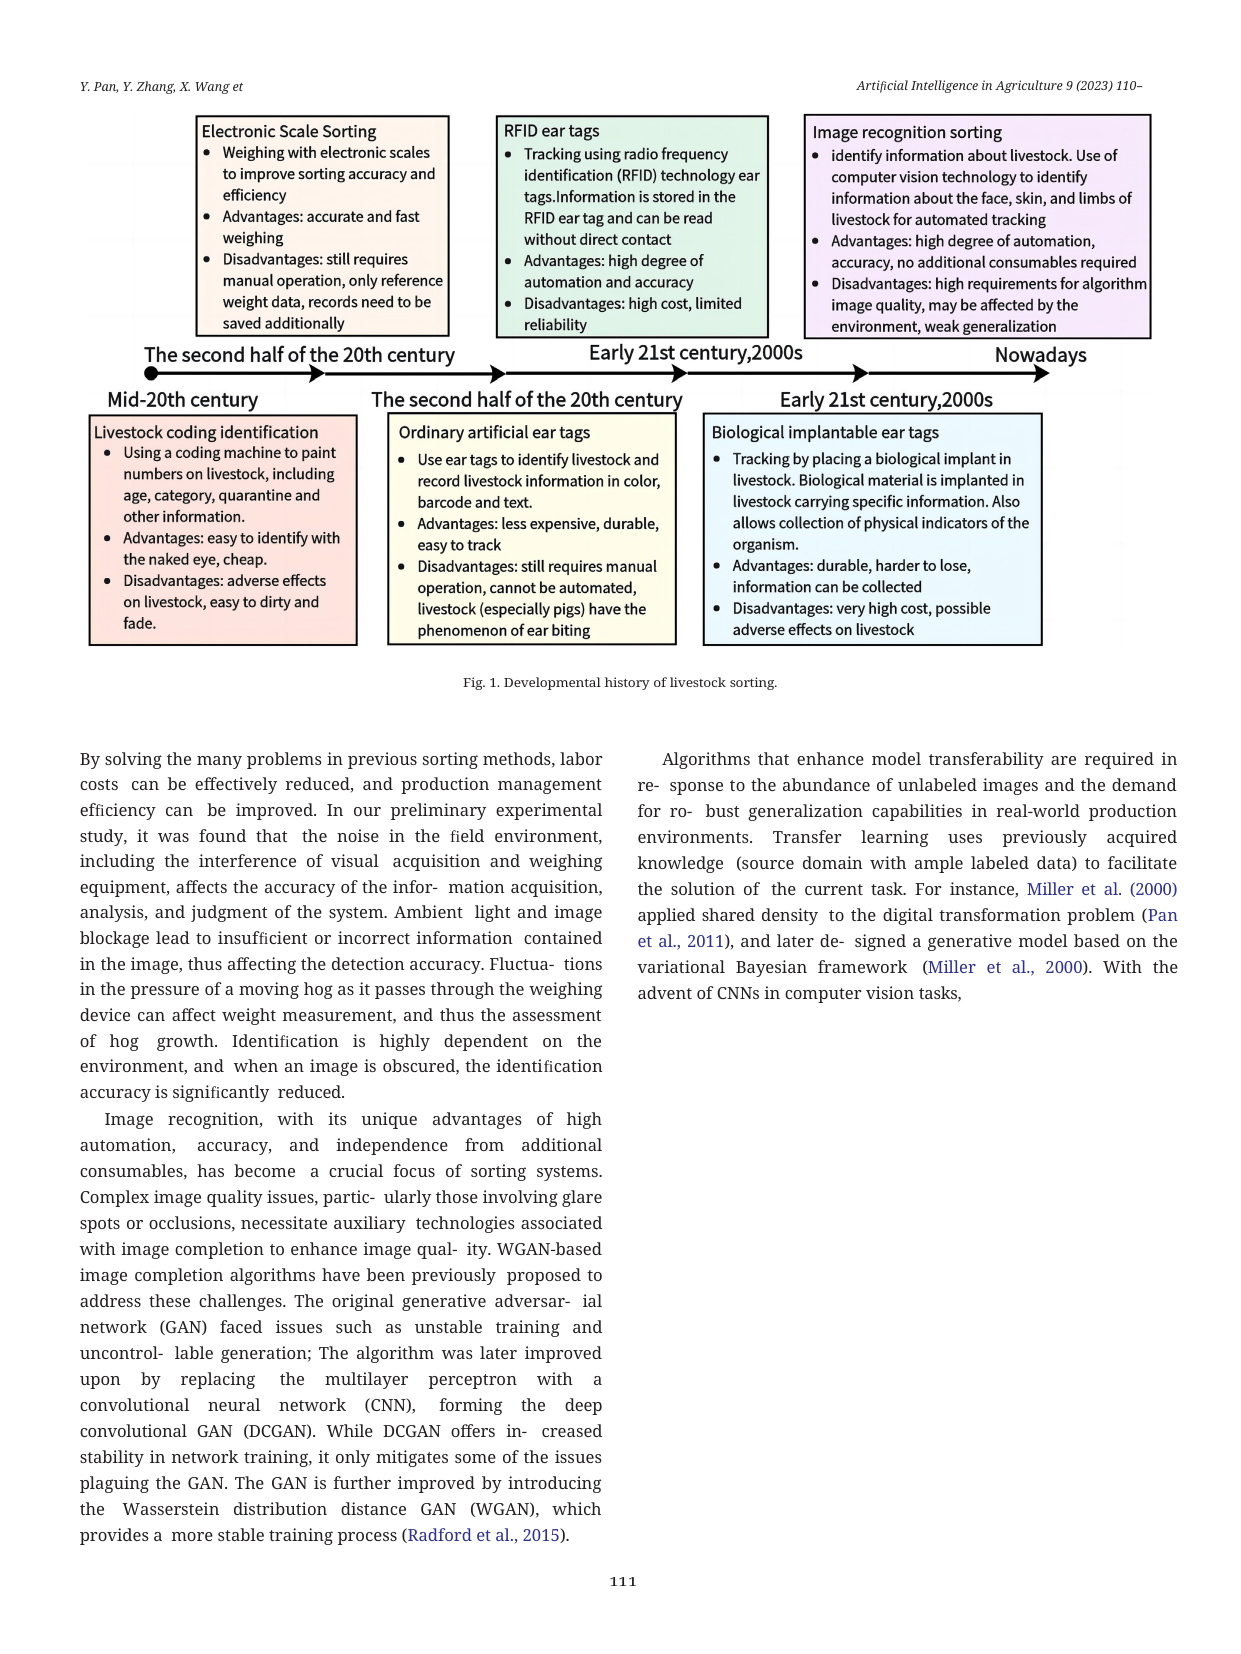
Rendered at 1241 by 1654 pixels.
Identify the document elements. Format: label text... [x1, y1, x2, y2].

text Image recognition, with its unique advantages of high automation, accuracy, and independence from additional consumables, has become a crucial focus of sorting systems. Complex image quality issues, partic- ularly those involving glare spots or occlusions, necessitate auxiliary technologies associated with image completion to enhance image qual- ity. WGAN-based image completion algorithms have been previously proposed to address these challenges. The original generative adversar- ial network (GAN) faced issues such as unstable training and uncontrol- lable generation; The algorithm was later improved upon by replacing the multilayer perceptron with a convolutional neural network (CNN), forming the deep convolutional GAN (DCGAN). While DCGAN offers in- creased stability in network training, it only mitigates some of the issues plaguing the GAN. The GAN is further improved by introducing the Wasserstein distribution distance GAN (WGAN), which provides a more stable training process (Radford et al., 2015). [79, 1107, 603, 1547]
text Fig. 1. Developmental history of livestock sorting. [69, 674, 1172, 692]
picture [87, 112, 1152, 647]
text Algorithms that enhance model transferability are required in re- sponse to the abundance of unlabeled images and the demand for ro- bust generalization capabilities in real-world production environments. Transfer learning uses previously acquired knowledge (source domain with ample labeled data) to facilitate the solution of the current task. For instance, Miller et al. (2000) applied shared density to the digital transformation problem (Pan et al., 2011), and later de- signed a generative model based on the variational Bayesian framework (Miller et al., 2000). With the advent of CNNs in computer vision tasks, [637, 747, 1178, 1004]
text By solving the many problems in previous sorting methods, labor costs can be effectively reduced, and production management efficiency can be improved. In our preliminary experimental study, it was found that the noise in the field environment, including the interference of visual acquisition and weighing equipment, affects the accuracy of the infor- mation acquisition, analysis, and judgment of the system. Ambient light and image blockage lead to insufficient or incorrect information contained in the image, thus affecting the detection accuracy. Fluctua- tions in the pressure of a moving hog as it passes through the weighing device can affect weight measurement, and thus the assessment of hog growth. Identification is highly dependent on the environment, and when an image is obscured, the identification accuracy is significantly reduced. [79, 747, 603, 1103]
